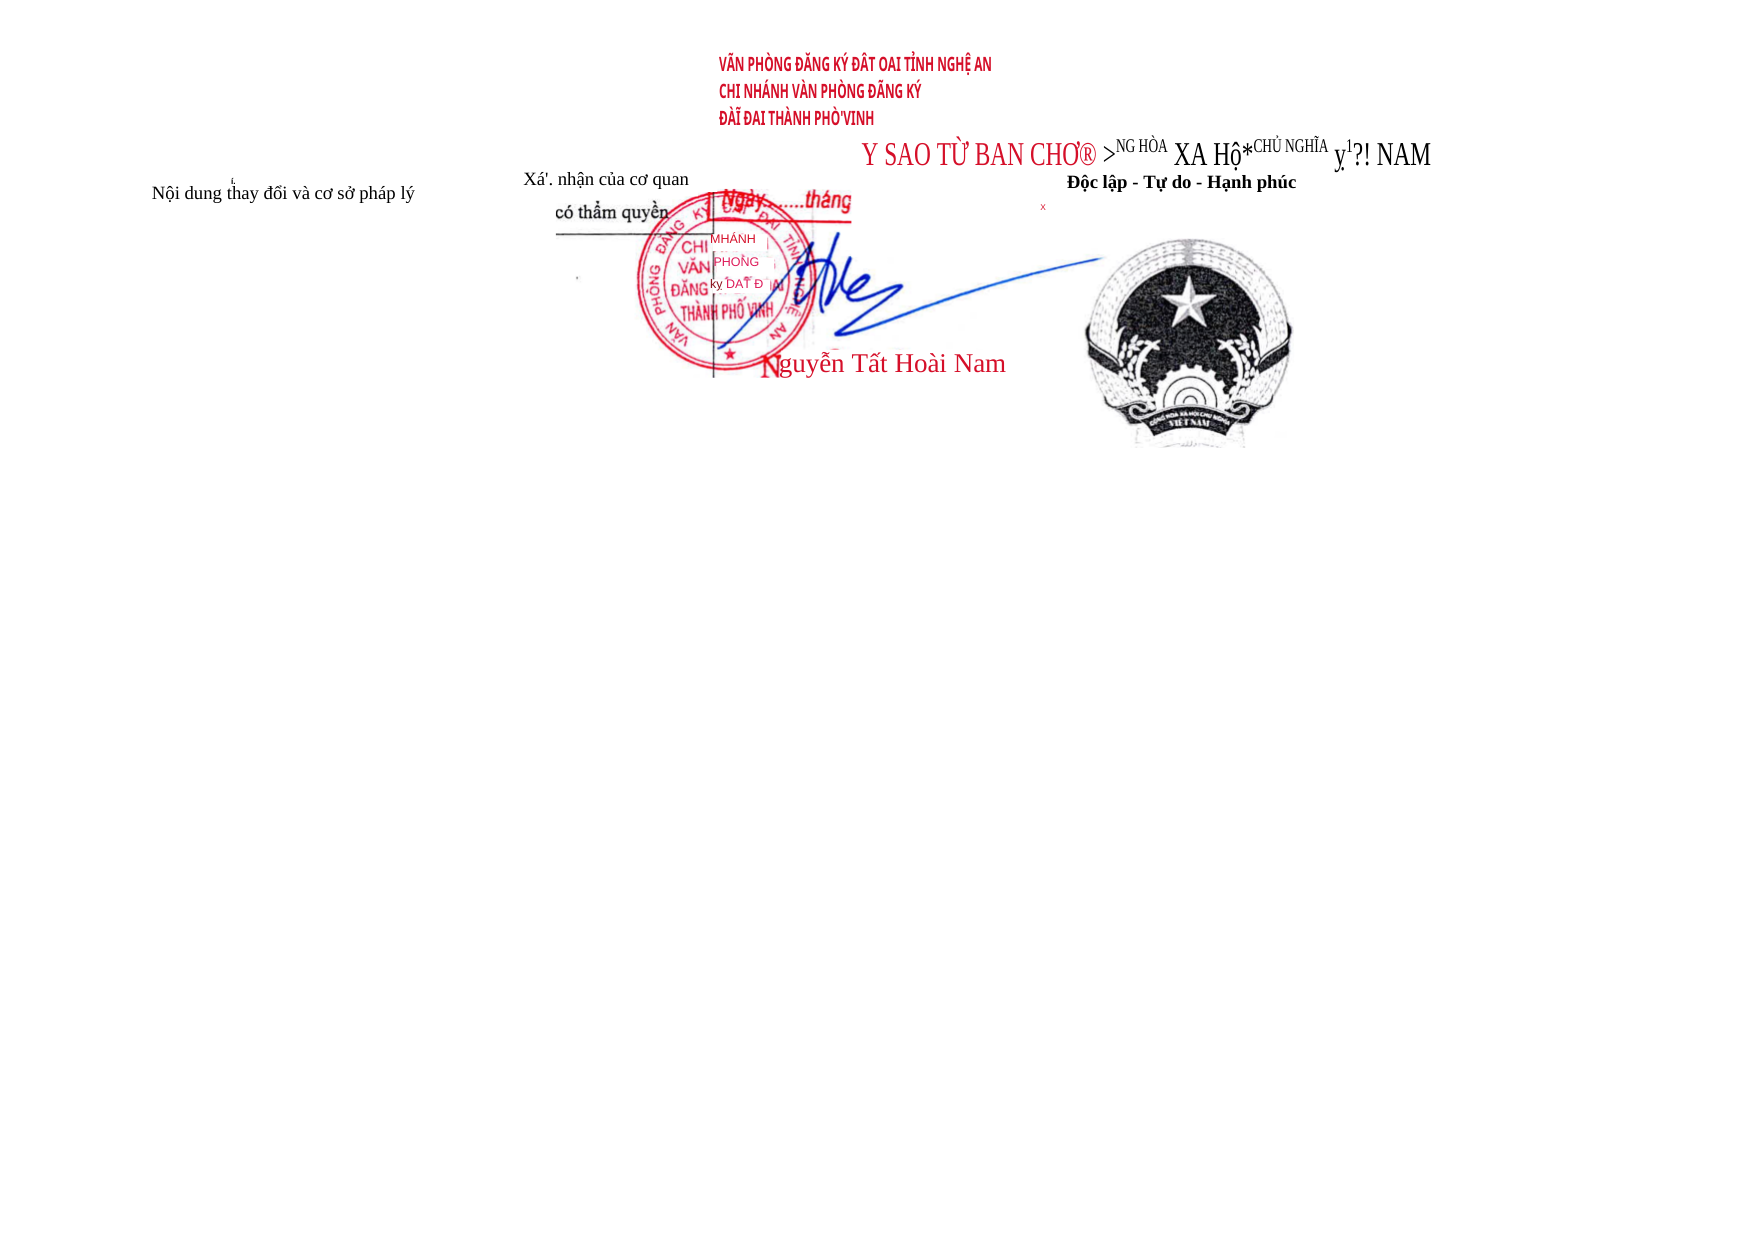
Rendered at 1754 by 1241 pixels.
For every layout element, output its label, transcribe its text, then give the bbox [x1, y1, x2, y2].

picture [554, 188, 1295, 448]
text Y SAO TỪ BAN CHƠ® >NG HÒA XA Hộ*CHỦ NGHĨA ỵ1?! NAM [713, 134, 1518, 173]
